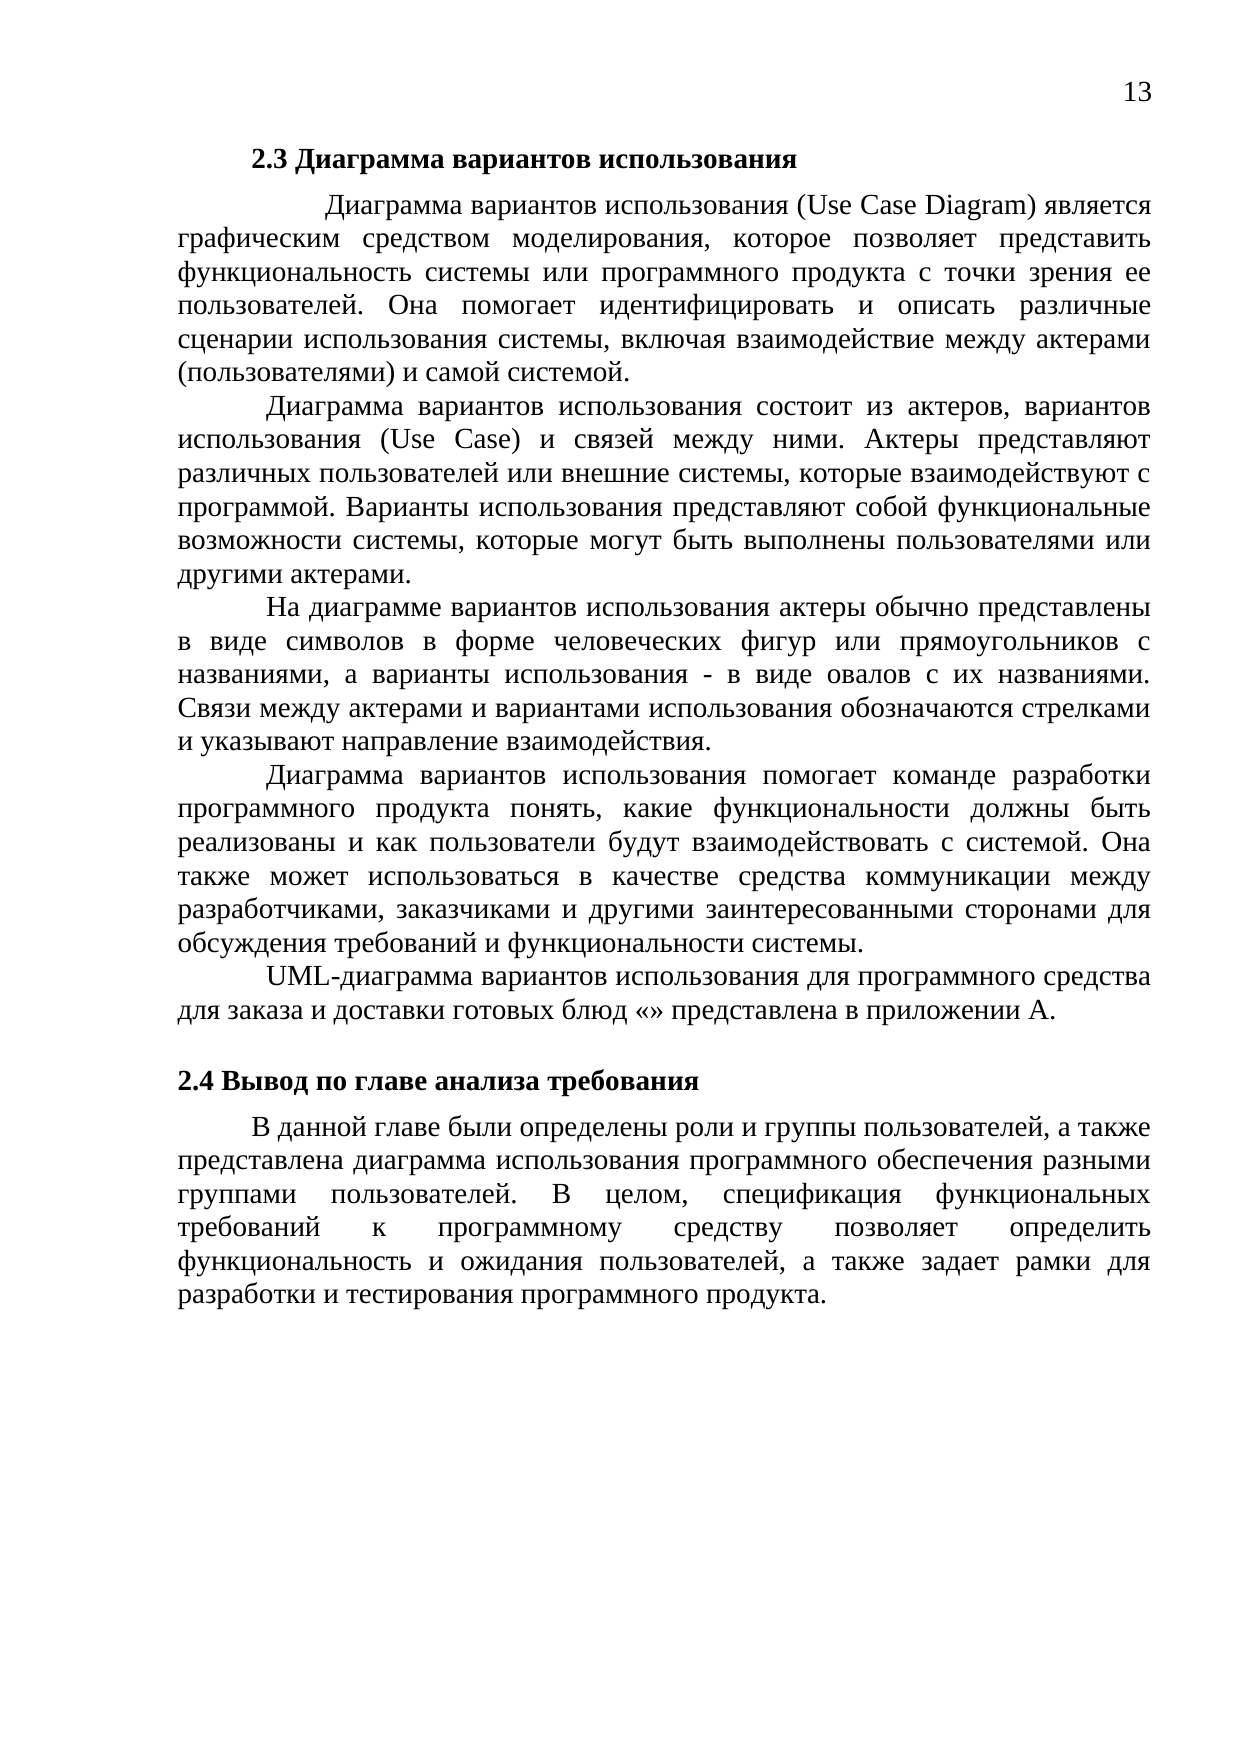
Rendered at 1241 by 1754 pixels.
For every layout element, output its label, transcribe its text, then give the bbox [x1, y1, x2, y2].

text Диаграмма вариантов использования помогает команде разработки программного продукта понять, какие функциональности должны быть реализованы и как пользователи будут взаимодействовать с системой. Она также может использоваться в качестве средства коммуникации между разработчиками, заказчиками и другими заинтересованными сторонами для обсуждения требований и функциональности системы. [177, 757, 1152, 958]
text В данной главе были определены роли и группы пользователей, а также представлена диаграмма использования программного обеспечения разными группами пользователей. В целом, спецификация функциональных требований к программному средству позволяет определить функциональность и ожидания пользователей, а также задает рамки для разработки и тестирования программного продукта. [177, 1109, 1152, 1310]
subtitle 2.3 Диаграмма вариантов использования [177, 141, 1152, 174]
text Диаграмма вариантов использования (Use Case Diagram) является графическим средством моделирования, которое позволяет представить функциональность системы или программного продукта с точки зрения ее пользователей. Она помогает идентифицировать и описать различные сценарии использования системы, включая взаимодействие между актерами (пользователями) и самой системой. [177, 187, 1152, 388]
text UML-диаграмма вариантов использования для программного средства для заказа и доставки готовых блюд «» представлена в приложении А. [177, 958, 1152, 1025]
text Диаграмма вариантов использования состоит из актеров, вариантов использования (Use Case) и связей между ними. Актеры представляют различных пользователей или внешние системы, которые взаимодействуют с программой. Варианты использования представляют собой функциональные возможности системы, которые могут быть выполнены пользователями или другими актерами. [177, 388, 1152, 589]
text На диаграмме вариантов использования актеры обычно представлены в виде символов в форме человеческих фигур или прямоугольников с названиями, а варианты использования - в виде овалов с их названиями. Связи между актерами и вариантами использования обозначаются стрелками и указывают направление взаимодействия. [177, 589, 1152, 757]
subtitle 2.4 Вывод по главе анализа требования [177, 1063, 1152, 1096]
